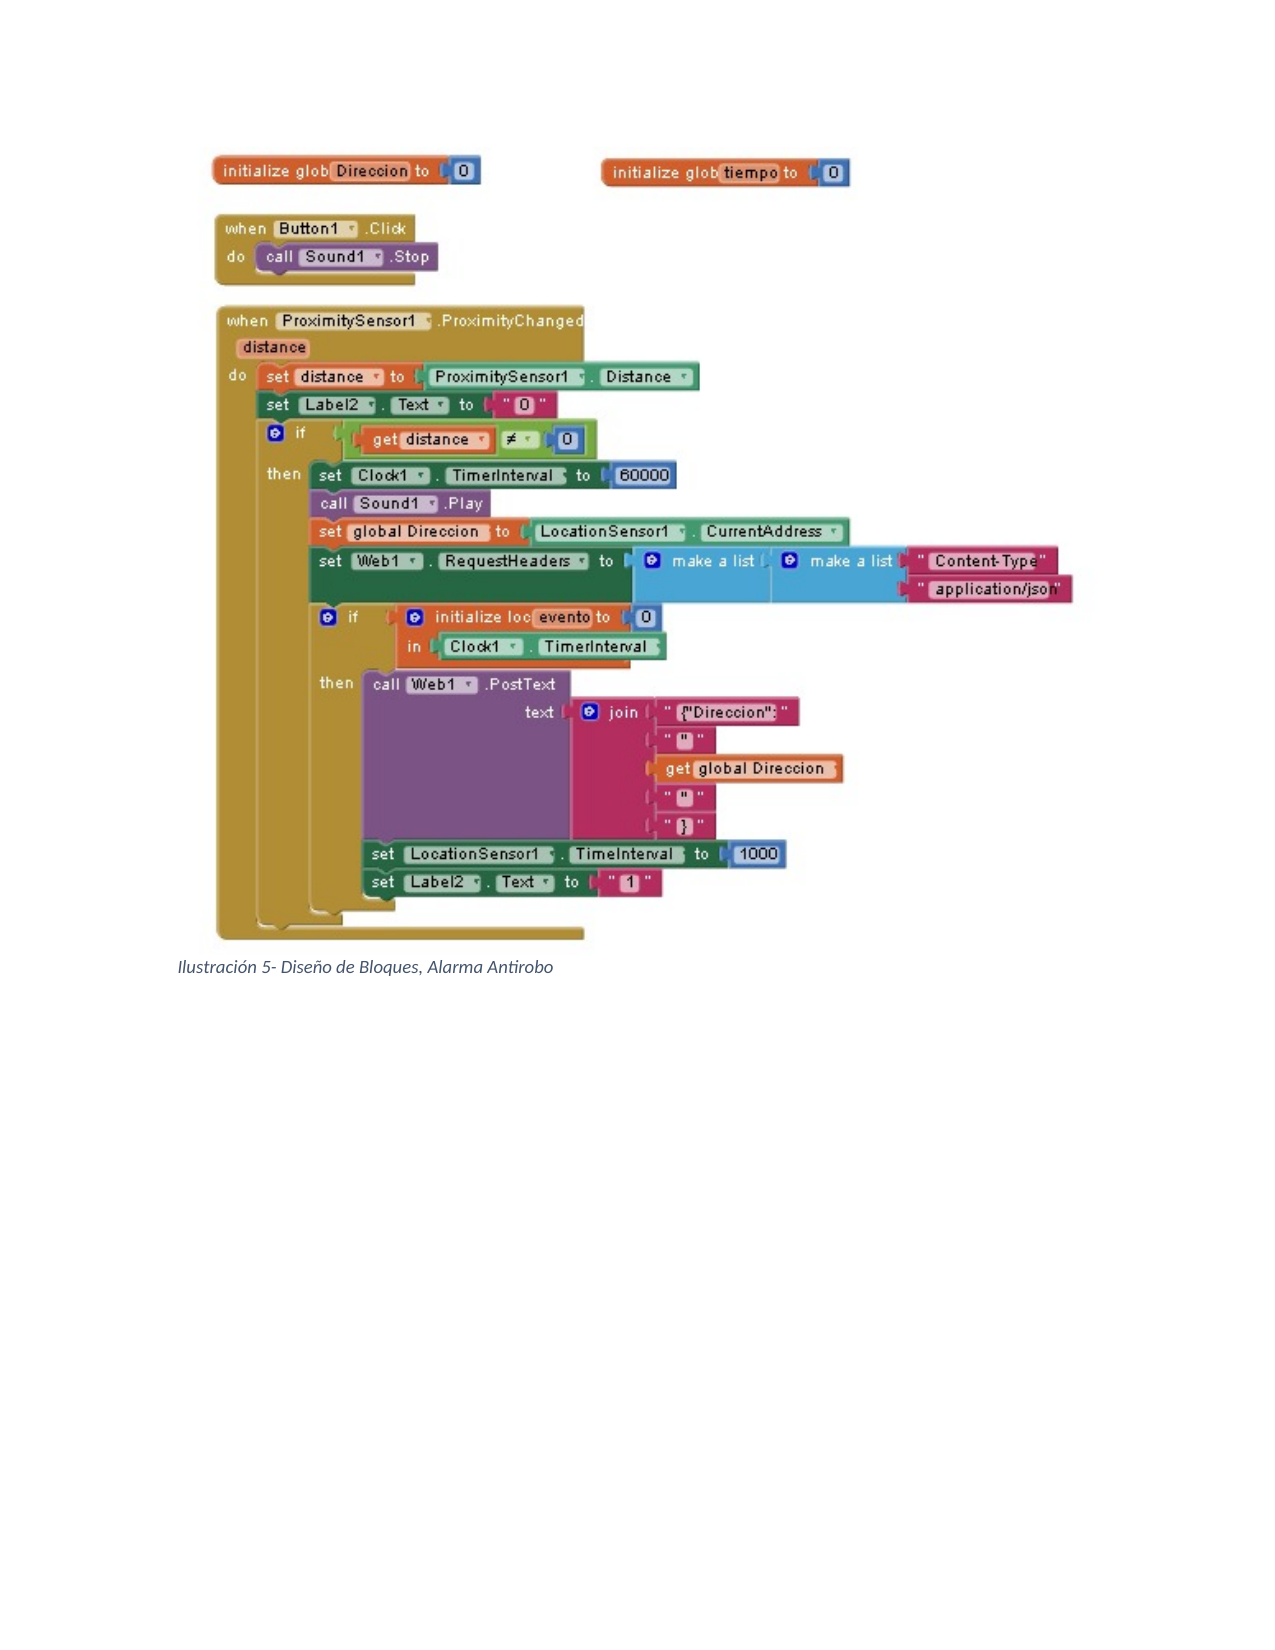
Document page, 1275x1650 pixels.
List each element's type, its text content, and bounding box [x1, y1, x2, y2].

picture [177, 147, 1098, 955]
